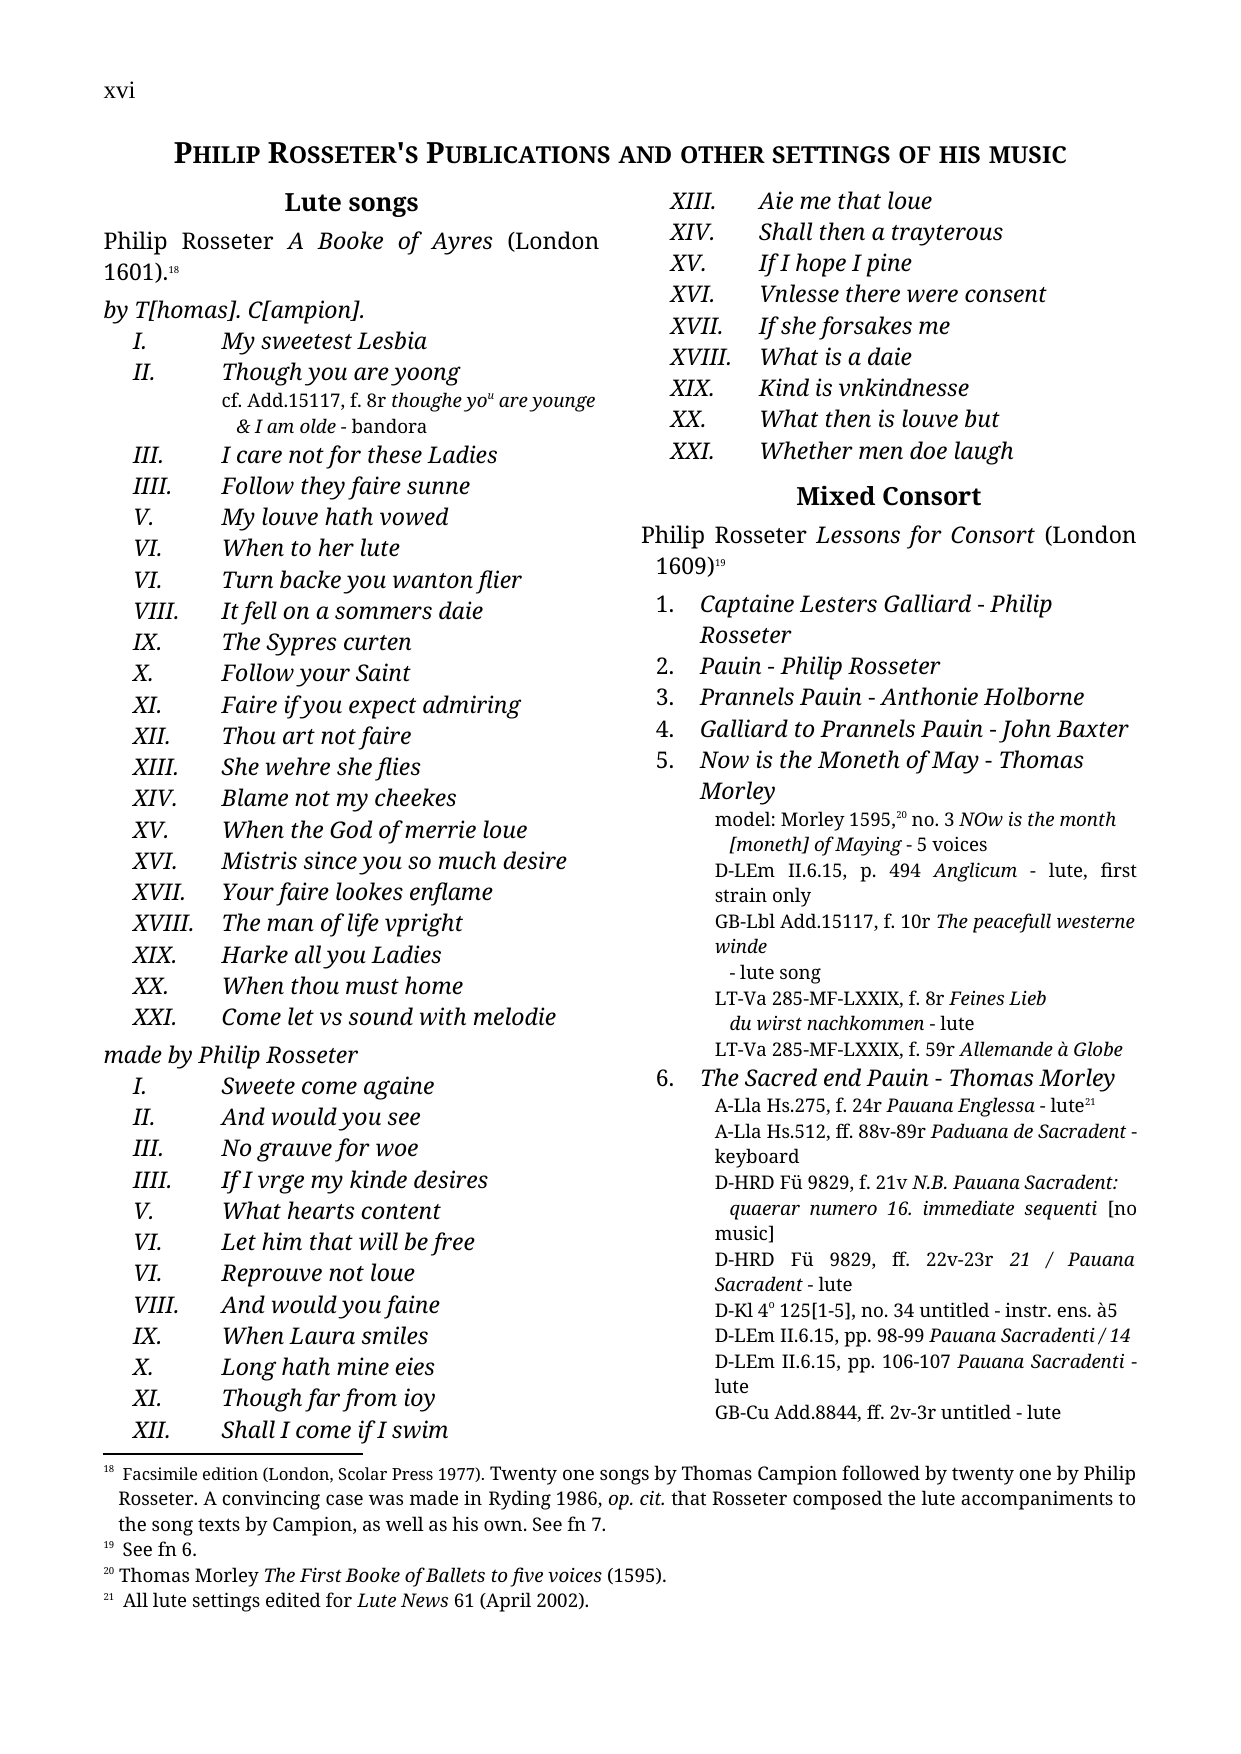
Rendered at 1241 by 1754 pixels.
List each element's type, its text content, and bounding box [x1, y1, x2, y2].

text XVIII. The man of life vpright [133, 907, 599, 938]
text XI. Though far from ioy [133, 1382, 599, 1413]
text XVI. Vnlesse there were consent [670, 278, 1137, 310]
text 5. Now is the Moneth of May - Thomas Morley [656, 744, 1137, 806]
text 6. The Sacred end Pauin - Thomas Morley [656, 1061, 1137, 1093]
text III. I care not for these Ladies [133, 438, 599, 470]
text IX. The Sypres curten [133, 626, 599, 657]
text XVII. If she forsakes me [670, 310, 1137, 341]
text II. And would you see [133, 1101, 599, 1132]
text XV. When the God of merrie loue [133, 813, 599, 845]
text VIII. And would you faine [133, 1288, 599, 1320]
text D-LEm II.6.15, pp. 98-99 Pauana Sacradenti / 14 [714, 1322, 1137, 1348]
text XVI. Mistris since you so much desire [133, 845, 599, 876]
text XVII. Your faire lookes enflame [133, 876, 599, 907]
text 4. Galliard to Prannels Pauin - John Baxter [656, 712, 1137, 744]
text VI. When to her lute [133, 532, 599, 563]
text V. My louve hath vowed [133, 501, 599, 532]
text Philip Rosseter Lessons for Consort (London 1609) [641, 519, 1137, 581]
text Mixed Consort [641, 478, 1137, 512]
text du wirst nachkommen - lute [714, 1010, 1137, 1036]
text Philip Rosseter A Booke of Ayres (London 1601). [103, 225, 599, 287]
text 1. Captaine Lesters Galliard - Philip Rosseter [656, 587, 1137, 650]
text quaerar numero 16. immediate sequenti [no music] [714, 1195, 1137, 1246]
text XII. Shall I come if I swim [133, 1413, 599, 1445]
text D-LEm II.6.15, pp. 106-107 Pauana Sacradenti - lute [714, 1348, 1137, 1399]
text XV. If I hope I pine [670, 247, 1137, 278]
text IIII. Follow they faire sunne [133, 470, 599, 501]
text D-LEm II.6.15, p. 494 Anglicum - lute, first strain only [714, 857, 1137, 908]
text IIII. If I vrge my kinde desires [133, 1163, 599, 1195]
text XII. Thou art not faire [133, 720, 599, 751]
text D-HRD Fü 9829, f. 21v N.B. Pauana Sacradent: [714, 1169, 1137, 1195]
text XXI. Come let vs sound with melodie [133, 1001, 599, 1032]
text Philip Rosseter's Publications and other settings of his music [103, 132, 1137, 172]
text XX. What then is louve but [670, 403, 1137, 435]
text XX. When thou must home [133, 970, 599, 1001]
text made by Philip Rosseter [103, 1038, 599, 1070]
text cf. Add.15117, f. 8r thoughe you are younge [133, 387, 599, 413]
text [moneth] of Maying - 5 voices [714, 832, 1137, 857]
text GB-Lbl Add.15117, f. 10r The peacefull westerne winde [714, 908, 1137, 959]
text XIX. Kind is vnkindnesse [670, 372, 1137, 403]
text - lute song [714, 959, 1137, 985]
text V. What hearts content [133, 1195, 599, 1226]
text XIX. Harke all you Ladies [133, 938, 599, 970]
text VI. Reprouve not loue [133, 1257, 599, 1288]
text I. Sweete come againe [133, 1070, 599, 1101]
text XVIII. What is a daie [670, 341, 1137, 372]
text X. Follow your Saint [133, 657, 599, 688]
text II. Though you are yoong [133, 356, 599, 387]
text A-Lla Hs.512, ff. 88v-89r Paduana de Sacradent - keyboard [714, 1118, 1137, 1169]
text I. My sweetest Lesbia [133, 325, 599, 356]
text X. Long hath mine eies [133, 1351, 599, 1382]
text 2. Pauin - Philip Rosseter [656, 650, 1137, 681]
text by T[homas]. C[ampion]. [103, 294, 599, 325]
text LT-Va 285-MF-LXXIX, f. 8r Feines Lieb [714, 985, 1137, 1010]
text XIII. Aie me that loue [670, 185, 1137, 216]
text model: Morley 1595, no. 3 NOw is the month [714, 806, 1137, 832]
text XIV. Shall then a trayterous [670, 216, 1137, 247]
text A-Lla Hs.275, f. 24r Pauana Englessa - lute [714, 1093, 1137, 1118]
text XIII. She wehre she flies [133, 751, 599, 782]
text IX. When Laura smiles [133, 1320, 599, 1351]
text D-Kl 4o 125[1-5], no. 34 untitled - instr. ens. à5 [714, 1297, 1137, 1322]
text III. No grauve for woe [133, 1132, 599, 1163]
text XXI. Whether men doe laugh [670, 435, 1137, 466]
text Lute songs [103, 185, 599, 219]
text & I am olde - bandora [133, 413, 599, 438]
text GB-Cu Add.8844, ff. 2v-3r untitled - lute [714, 1399, 1137, 1424]
text LT-Va 285-MF-LXXIX, f. 59r Allemande à Globe [714, 1036, 1137, 1061]
text 3. Prannels Pauin - Anthonie Holborne [656, 681, 1137, 712]
text D-HRD Fü 9829, ff. 22v-23r 21 / Pauana Sacradent - lute [714, 1246, 1137, 1297]
text VI. Turn backe you wanton flier [133, 563, 599, 595]
text XI. Faire if you expect admiring [133, 688, 599, 720]
text VIII. It fell on a sommers daie [133, 595, 599, 626]
text XIV. Blame not my cheekes [133, 782, 599, 813]
text VI. Let him that will be free [133, 1226, 599, 1257]
